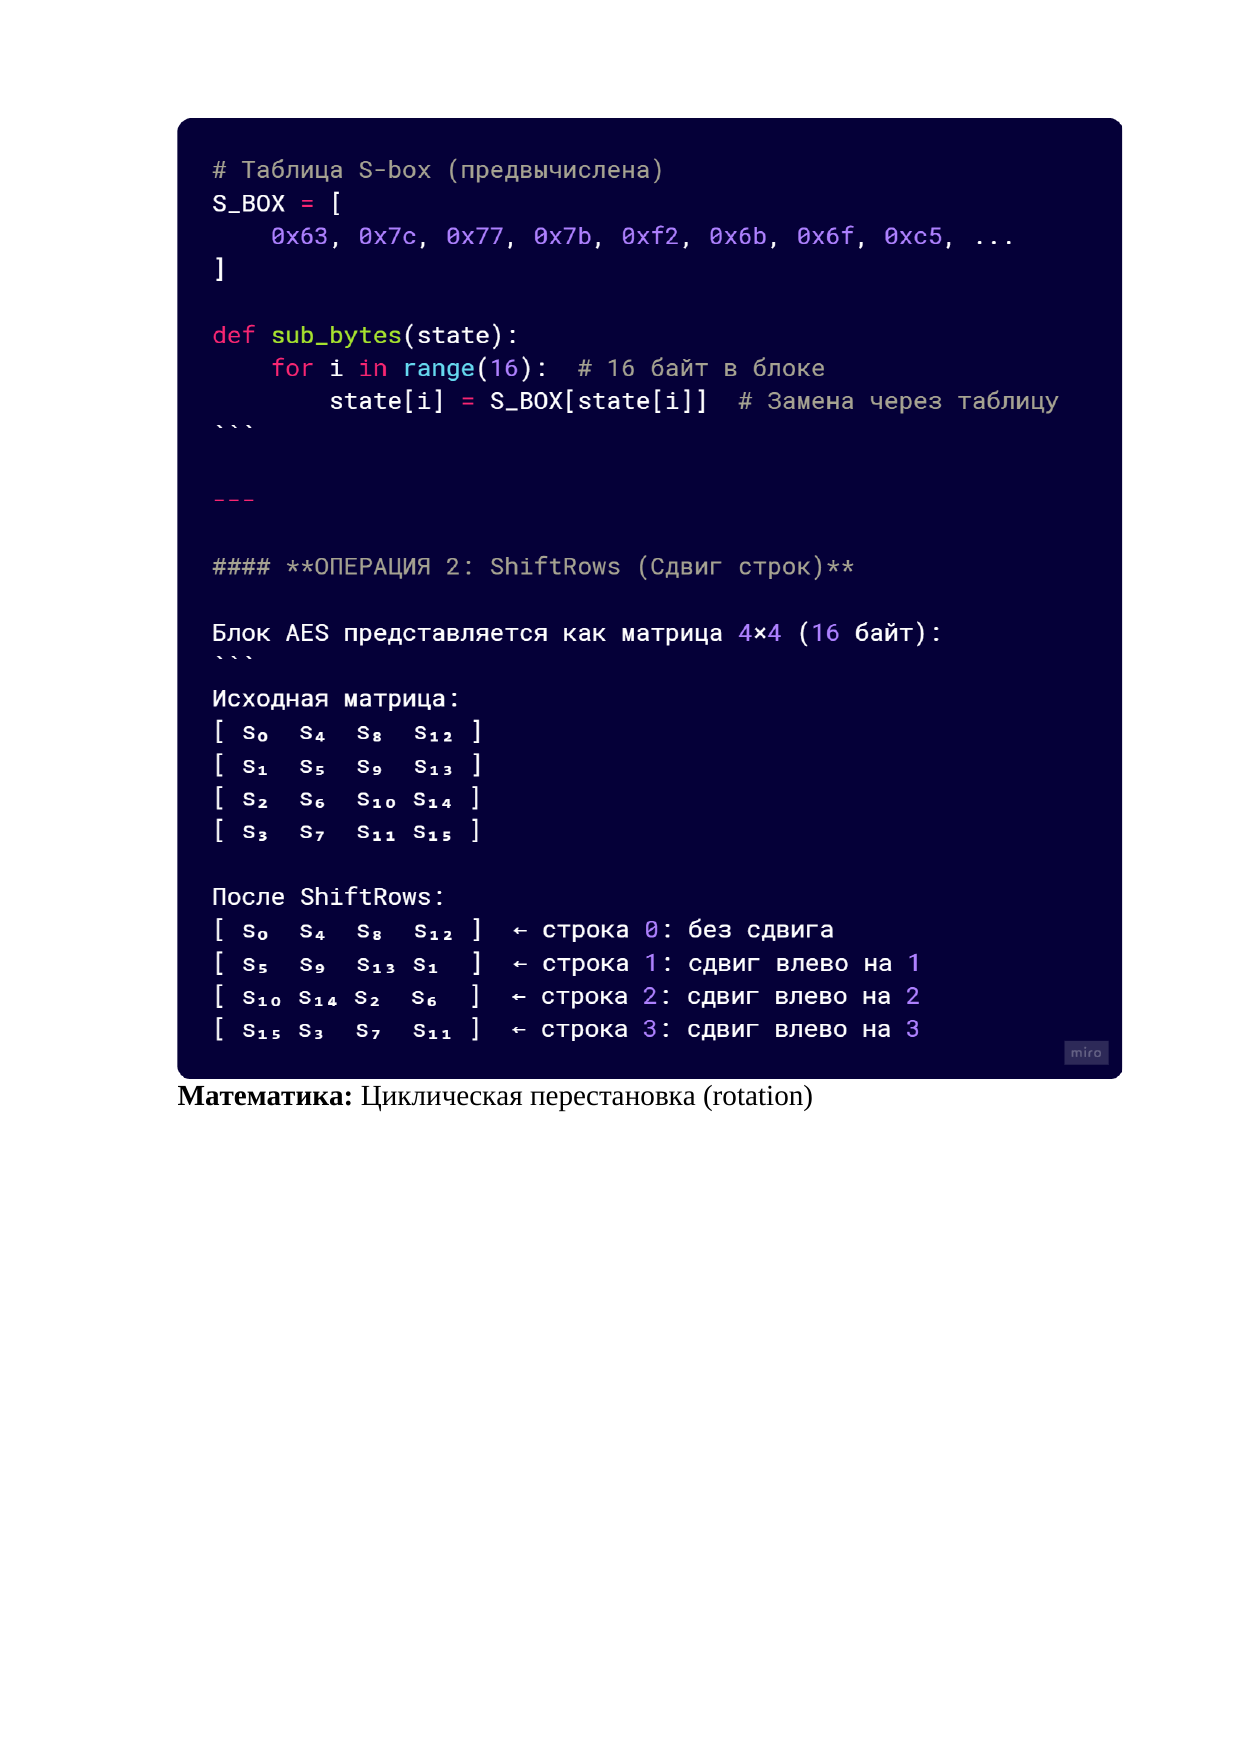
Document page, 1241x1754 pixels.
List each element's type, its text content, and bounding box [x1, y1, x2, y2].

text Математика: Циклическая перестановка (rotation) [177, 1078, 1152, 1112]
picture [177, 118, 1123, 1079]
